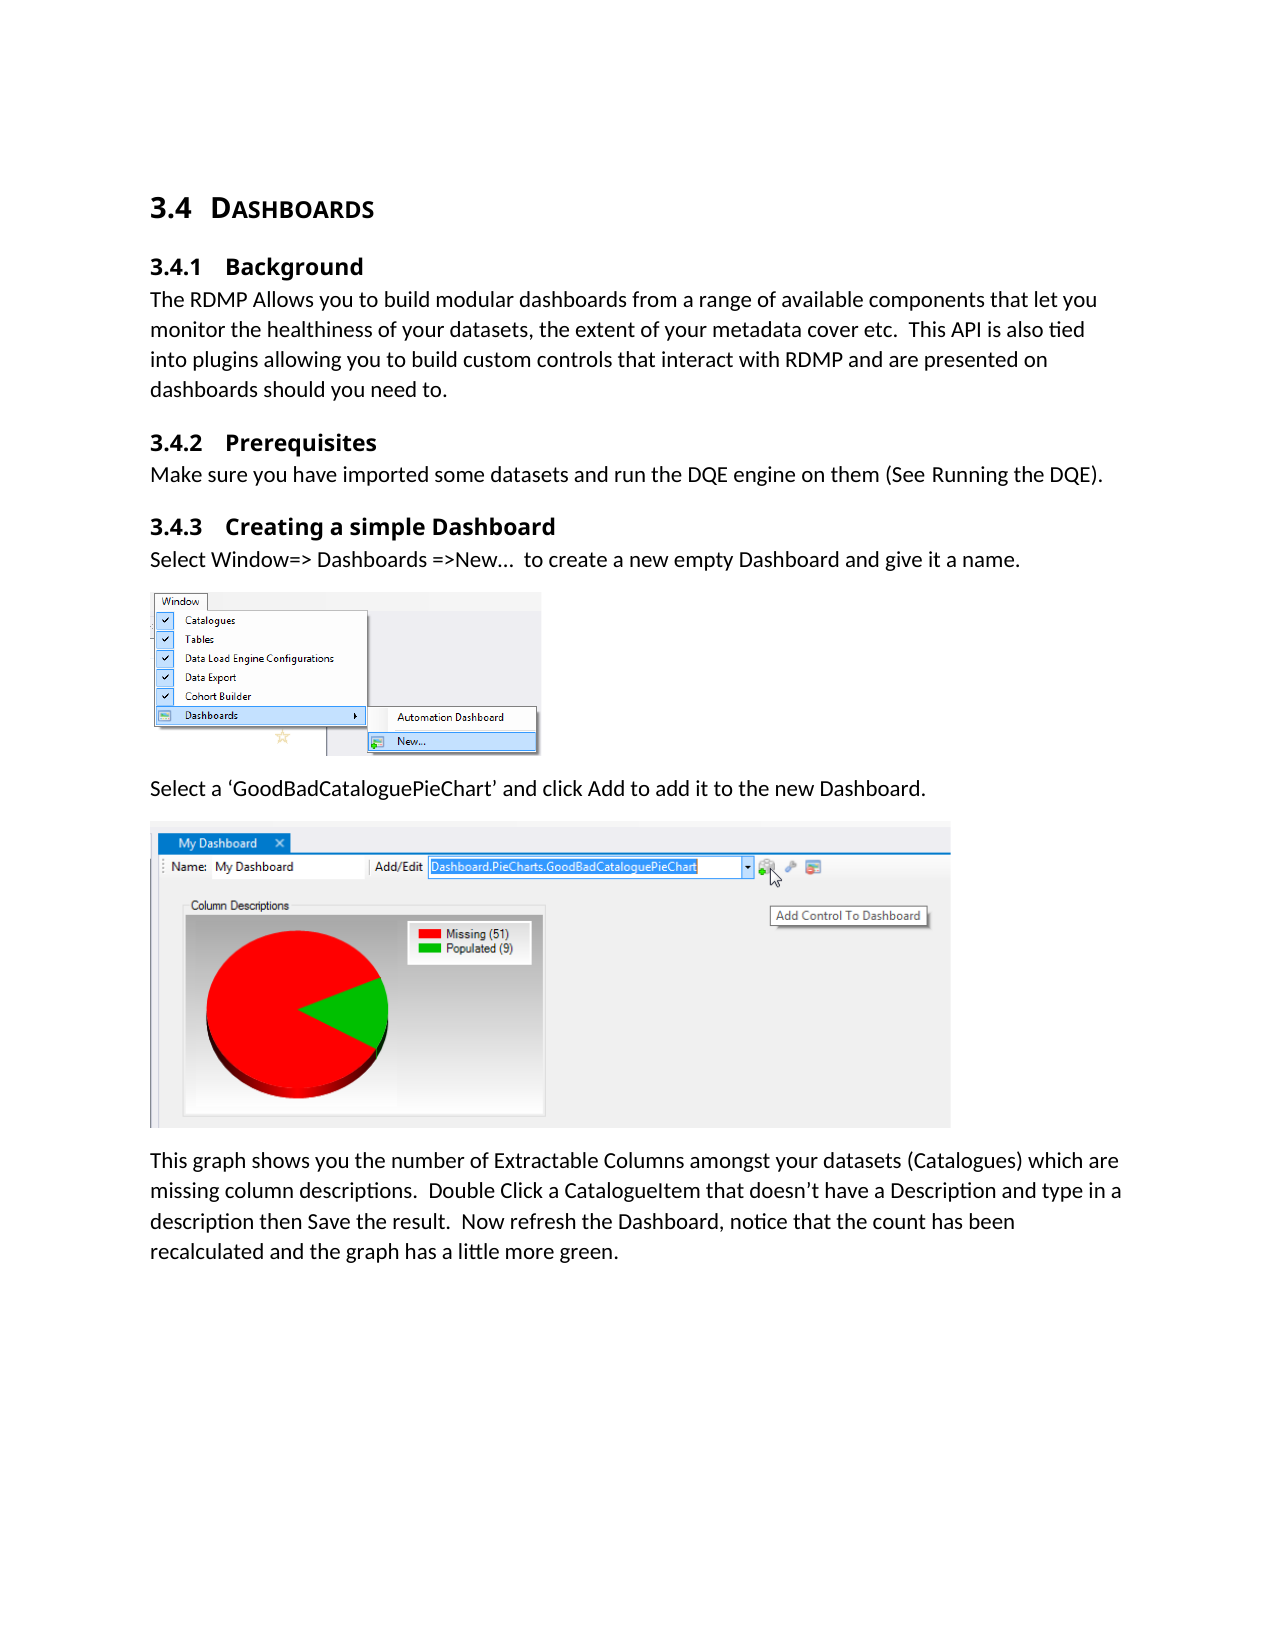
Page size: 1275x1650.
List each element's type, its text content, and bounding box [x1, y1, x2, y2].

text Select Window=> Dashboards =>New… to create a new empty Dashboard and give it a name. [150, 545, 1125, 573]
subtitle Dashboards [150, 187, 1125, 227]
subtitle Background [150, 251, 1125, 282]
text This graph shows you the number of Extractable Columns amongst your datasets (Catalogues) which are missing column descriptions. Double Click a CatalogueItem that doesn’t have a Description and type in a description then Save the result. Now refresh the Dashboard, notice that the count has been recalculated and the graph has a little more green. [150, 1146, 1125, 1265]
text The RDMP Allows you to build modular dashboards from a range of available components that let you monitor the healthiness of your datasets, the extent of your metadata cover etc. This API is also tied into plugins allowing you to build custom controls that interact with RDMP and are presented on dashboards should you need to. [150, 285, 1125, 403]
text Make sure you have imported some datasets and run the DQE engine on them (See Running the DQE). [150, 460, 1125, 488]
subtitle Creating a simple Dashboard [150, 511, 1125, 543]
subtitle Prerequisites [150, 427, 1125, 458]
picture [150, 592, 542, 756]
text Select a ‘GoodBadCataloguePieChart’ and click Add to add it to the new Dashboard. [150, 774, 1125, 802]
picture [150, 821, 951, 1128]
